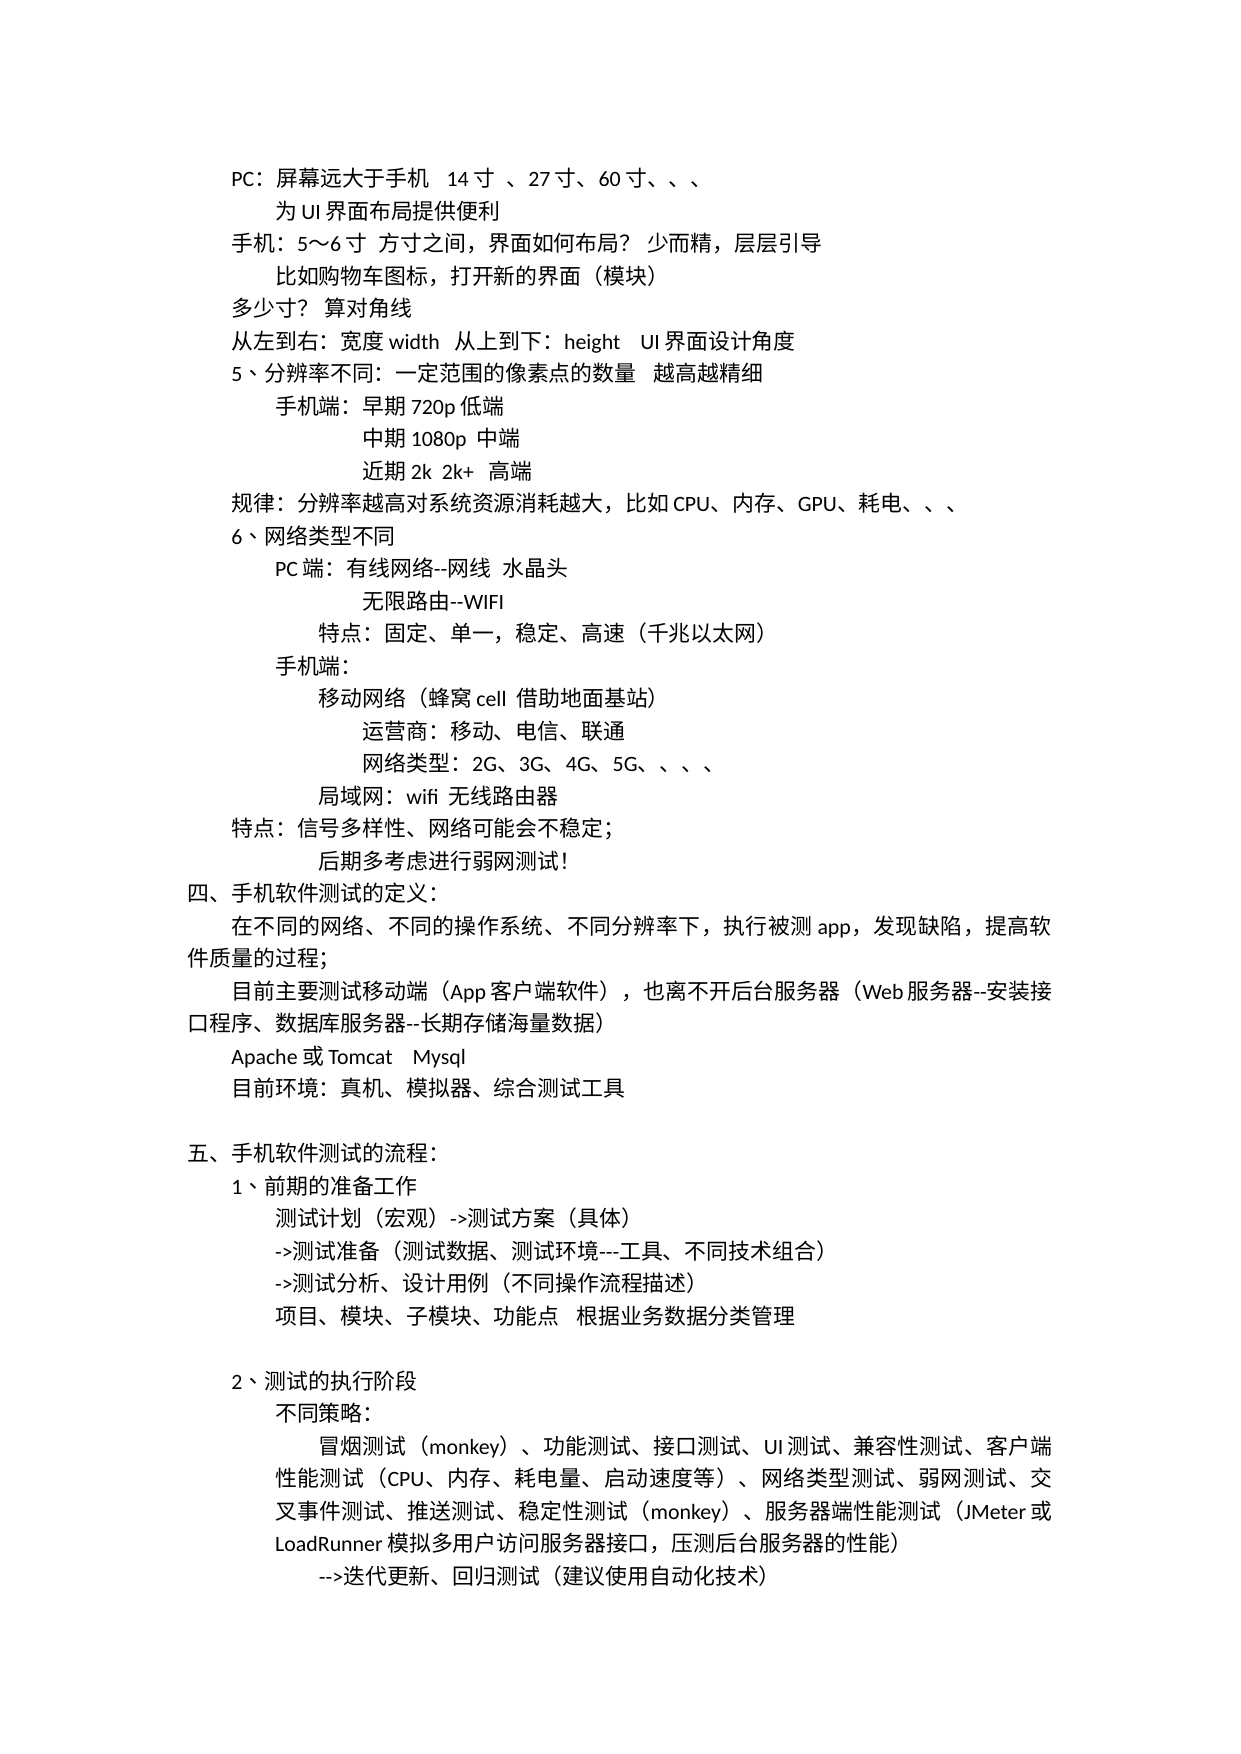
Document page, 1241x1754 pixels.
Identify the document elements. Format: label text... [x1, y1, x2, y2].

list Apache或Tomcat Mysql [187, 1039, 1053, 1072]
list 近期2k 2k+ 高端 [319, 454, 1053, 487]
list 冒烟测试（monkey）、功能测试、接口测试、UI测试、兼容性测试、客户端性能测试（CPU、内存、耗电量、启动速度等）、网络类型测试、弱网测试、交叉事件测试、推送测试、稳定性测试（monkey）、服务器端性能测试（JMeter或LoadRunner模拟多用户访问服务器接口，压测后台服务器的性能） [275, 1429, 1053, 1559]
list 后期多考虑进行弱网测试！ [275, 844, 1053, 877]
list 手机软件测试的定义： [187, 877, 1053, 909]
list 特点：信号多样性、网络可能会不稳定； [187, 812, 1053, 844]
list 手机端：早期720p 低端 [231, 389, 1053, 422]
list 不同策略： [231, 1397, 1053, 1429]
list 测试计划（宏观）->测试方案（具体） [231, 1202, 1053, 1234]
list ->测试分析、设计用例（不同操作流程描述） [231, 1267, 1053, 1299]
list PC端：有线网络--网线 水晶头 [231, 552, 1053, 584]
list 在不同的网络、不同的操作系统、不同分辨率下，执行被测app，发现缺陷，提高软件质量的过程； [187, 909, 1053, 974]
list 无限路由--WIFI [319, 584, 1053, 617]
list 特点：固定、单一，稳定、高速（千兆以太网） [275, 617, 1053, 649]
list 从左到右：宽度width 从上到下：height UI界面设计角度 [187, 324, 1053, 357]
list 目前环境：真机、模拟器、综合测试工具 [187, 1072, 1053, 1104]
list 项目、模块、子模块、功能点 根据业务数据分类管理 [231, 1299, 1053, 1332]
list 分辨率不同：一定范围的像素点的数量 越高越精细 [187, 357, 1053, 389]
list 测试的执行阶段 [187, 1364, 1053, 1397]
list 网络类型：2G、3G、4G、5G、、、、 [319, 747, 1053, 779]
list -->迭代更新、回归测试（建议使用自动化技术） [275, 1559, 1053, 1592]
list 多少寸？ 算对角线 [187, 292, 1053, 324]
list 手机：5～6寸 方寸之间，界面如何布局？ 少而精，层层引导 [187, 227, 1053, 259]
list 运营商：移动、电信、联通 [319, 714, 1053, 747]
list 比如购物车图标，打开新的界面（模块） [231, 259, 1053, 292]
list ->测试准备（测试数据、测试环境---工具、不同技术组合） [231, 1234, 1053, 1267]
list PC：屏幕远大于手机 14寸 、27寸、60寸、、、 [187, 162, 1053, 194]
list 局域网：wifi 无线路由器 [275, 779, 1053, 812]
list 前期的准备工作 [187, 1169, 1053, 1202]
list 目前主要测试移动端（App客户端软件），也离不开后台服务器（Web服务器--安装接口程序、数据库服务器--长期存储海量数据） [187, 974, 1053, 1039]
list 手机端： [231, 649, 1053, 682]
list 中期1080p 中端 [319, 422, 1053, 454]
list 移动网络（蜂窝cell 借助地面基站） [275, 682, 1053, 714]
list 手机软件测试的流程： [187, 1137, 1053, 1169]
list 为UI界面布局提供便利 [231, 194, 1053, 227]
list 规律：分辨率越高对系统资源消耗越大，比如CPU、内存、GPU、耗电、、、 [187, 487, 1053, 519]
list 网络类型不同 [187, 519, 1053, 552]
